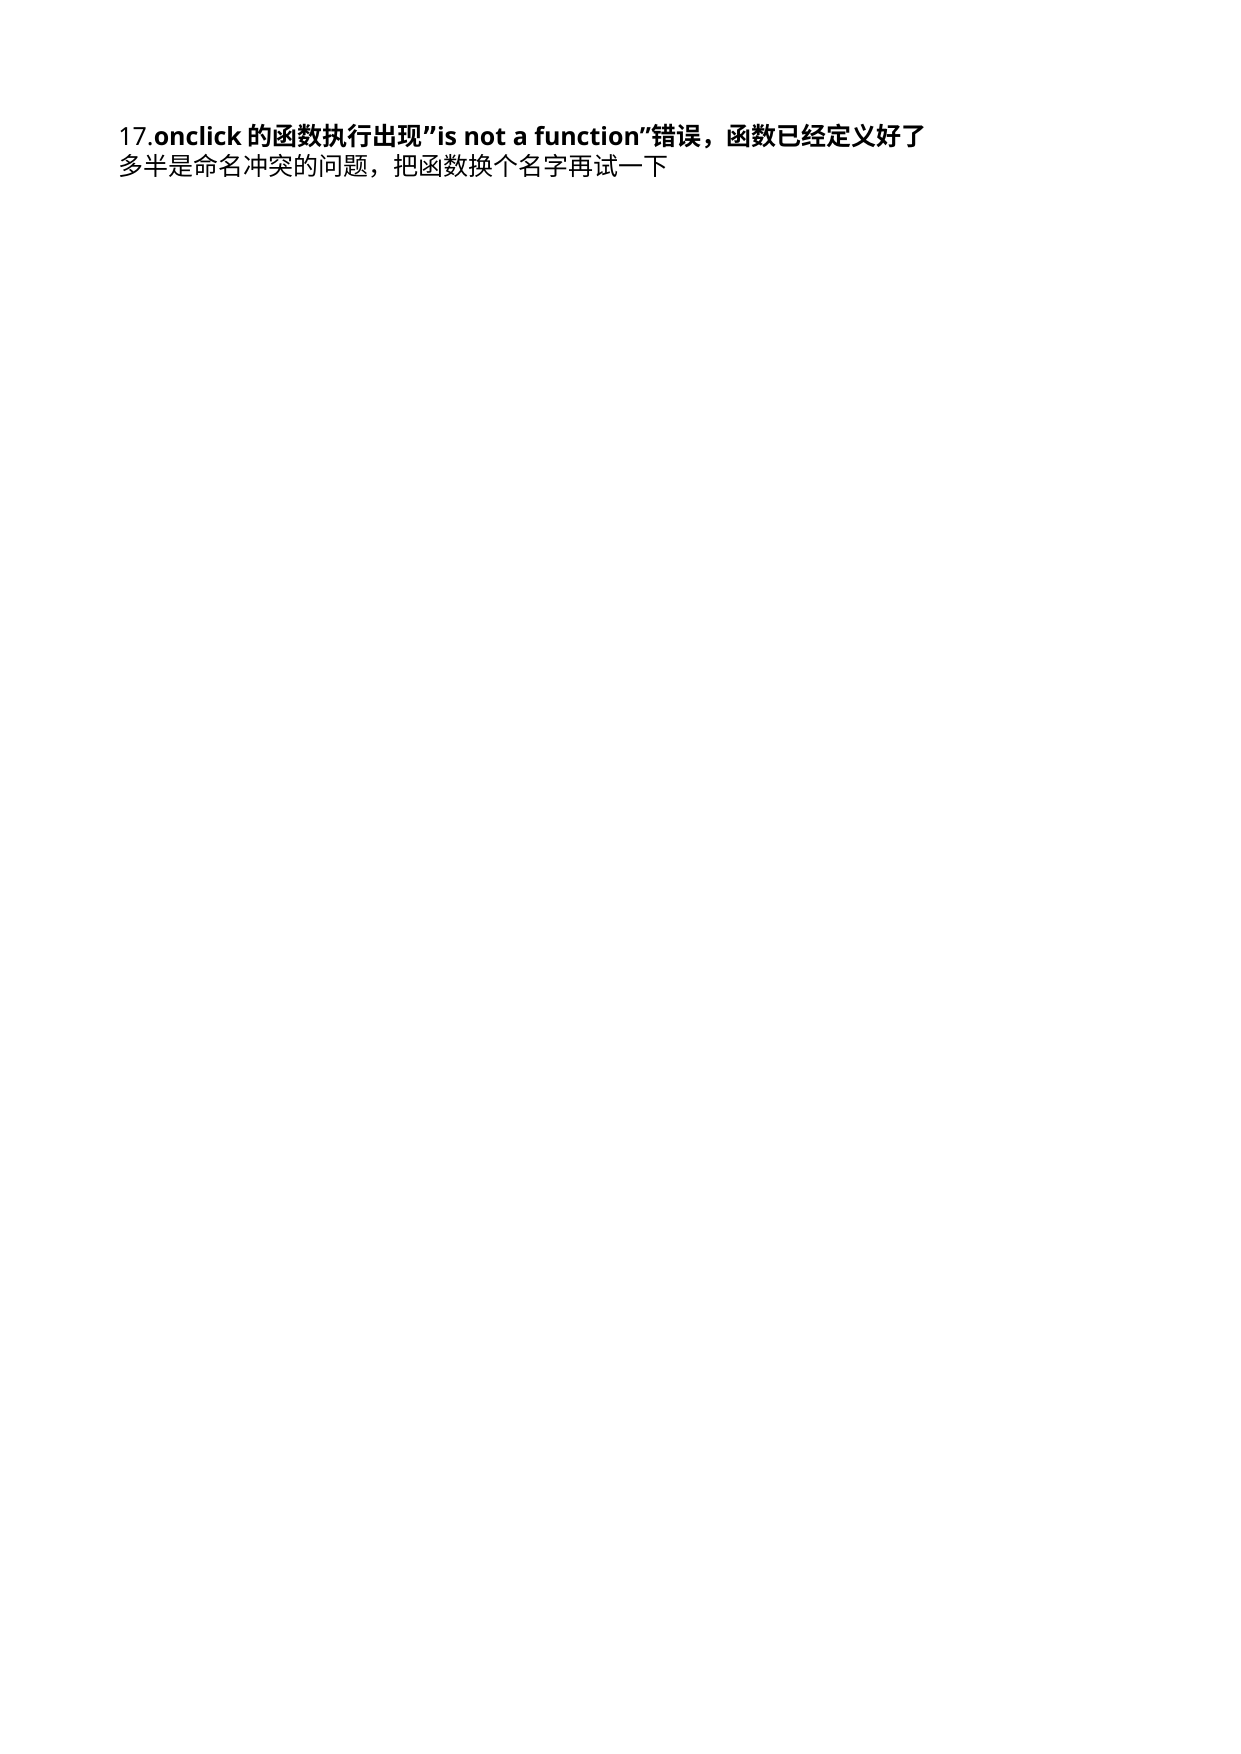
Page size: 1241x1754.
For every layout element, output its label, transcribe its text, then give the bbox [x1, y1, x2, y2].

text 17.onclick的函数执行出现”is not a function”错误，函数已经定义好了 [118, 118, 1122, 152]
text 多半是命名冲突的问题，把函数换个名字再试一下 [118, 152, 1122, 181]
